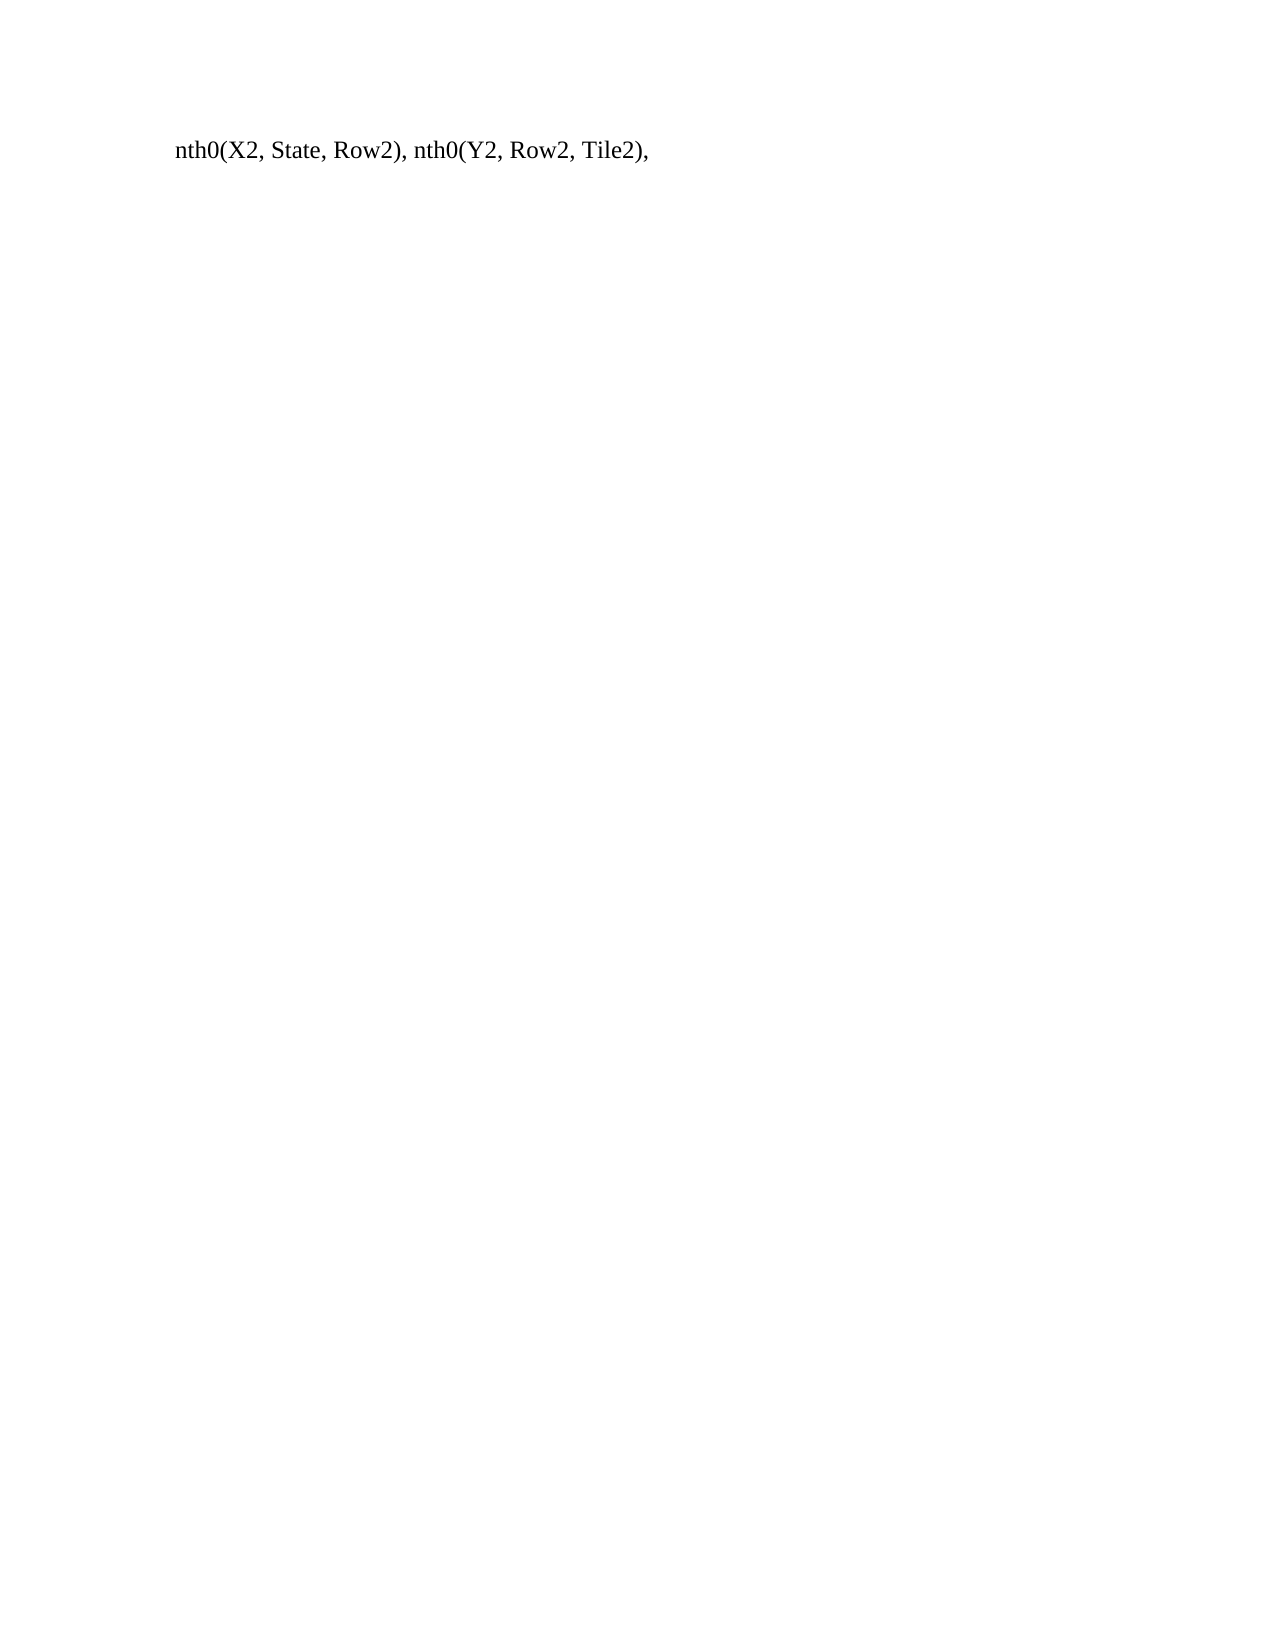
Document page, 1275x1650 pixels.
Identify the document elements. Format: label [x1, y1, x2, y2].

text [150, 135, 652, 164]
